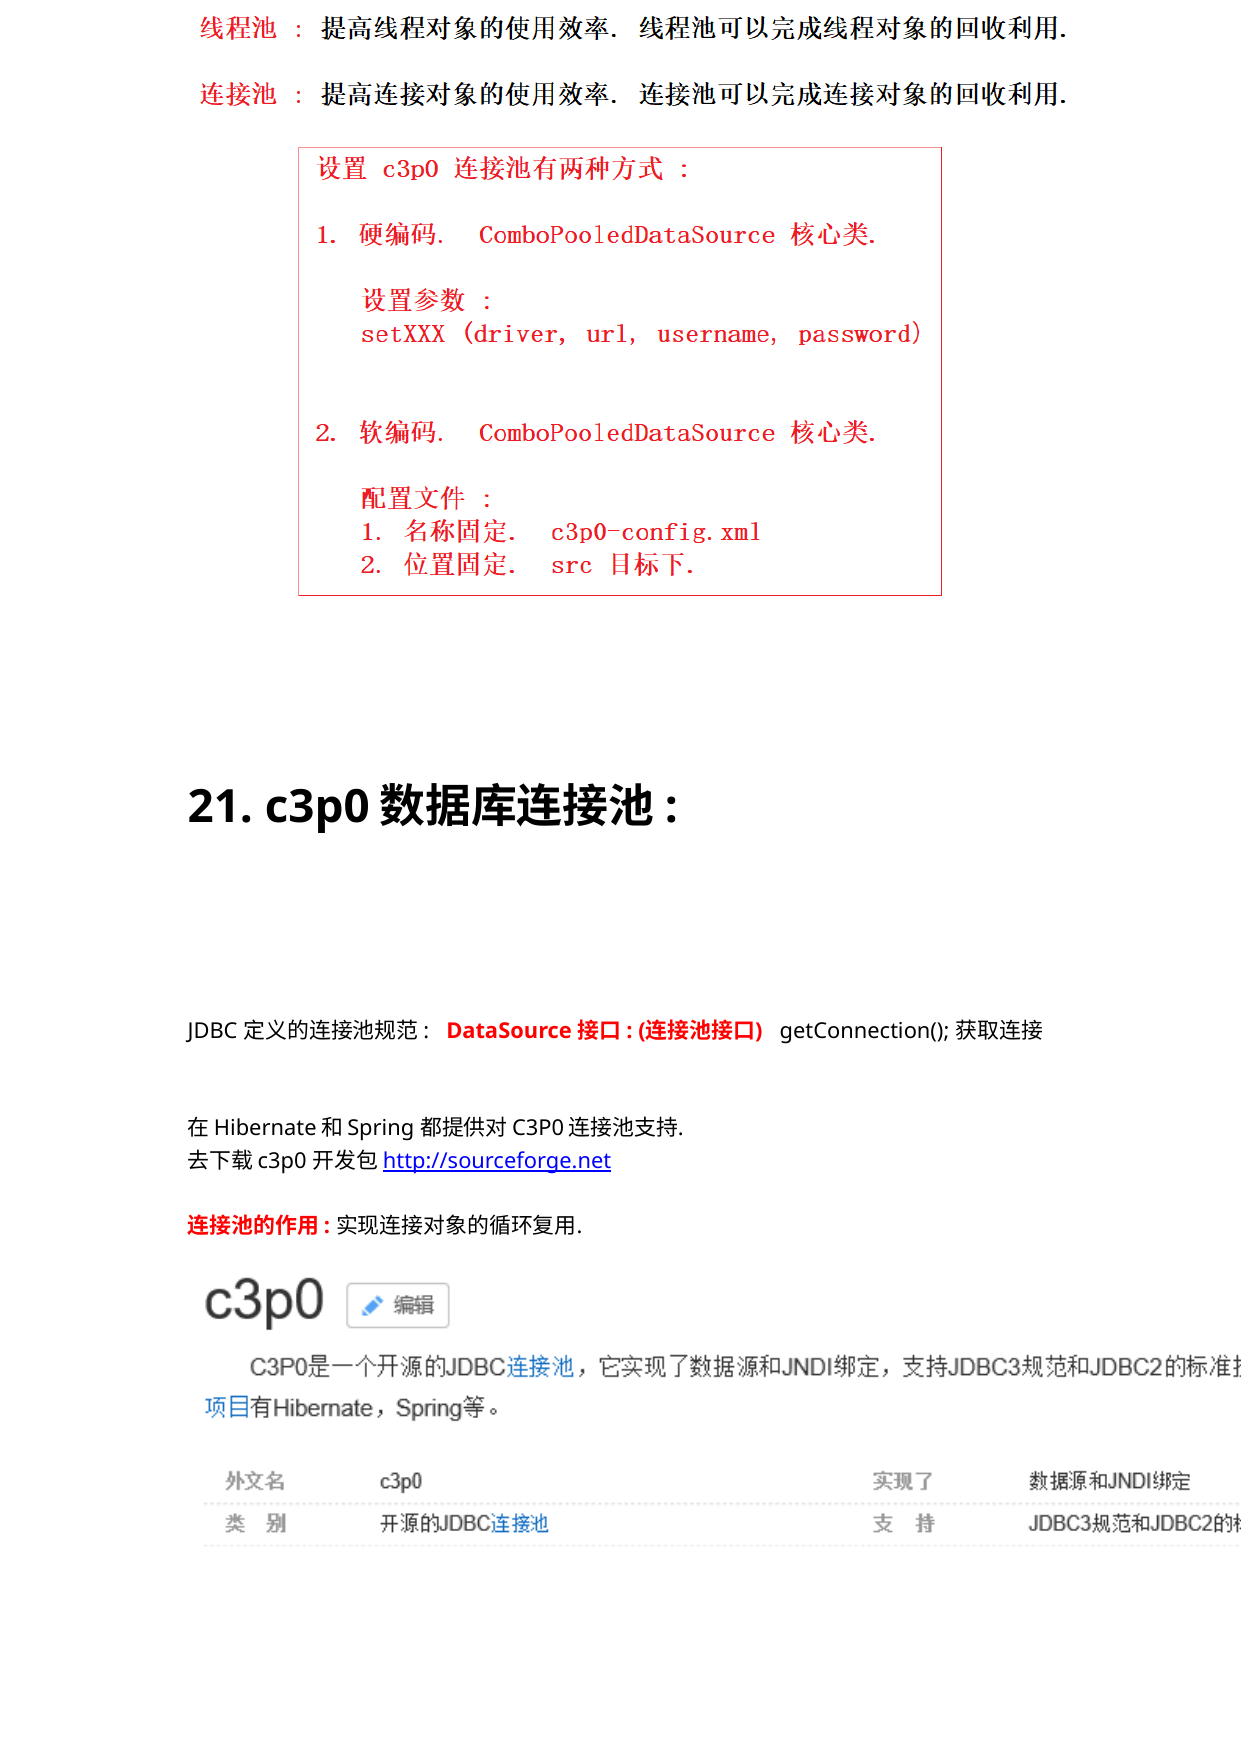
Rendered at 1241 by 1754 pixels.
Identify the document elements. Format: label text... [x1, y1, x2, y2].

picture [187, 1272, 1241, 1553]
text 在Hibernate和Spring 都提供对C3P0连接池支持. [187, 1110, 1053, 1142]
text 去下载c3p0 开发包 http://sourceforge.net [187, 1142, 1053, 1175]
subtitle 21. c3p0数据库连接池 : [187, 610, 1053, 852]
text 连接池的作用 : 实现连接对象的循环复用. [187, 1207, 1053, 1240]
text JDBC 定义的连接池规范 : DataSource 接口 : (连接池接口) getConnection(); 获取连接 [187, 1012, 1053, 1045]
picture [187, 0, 1076, 610]
